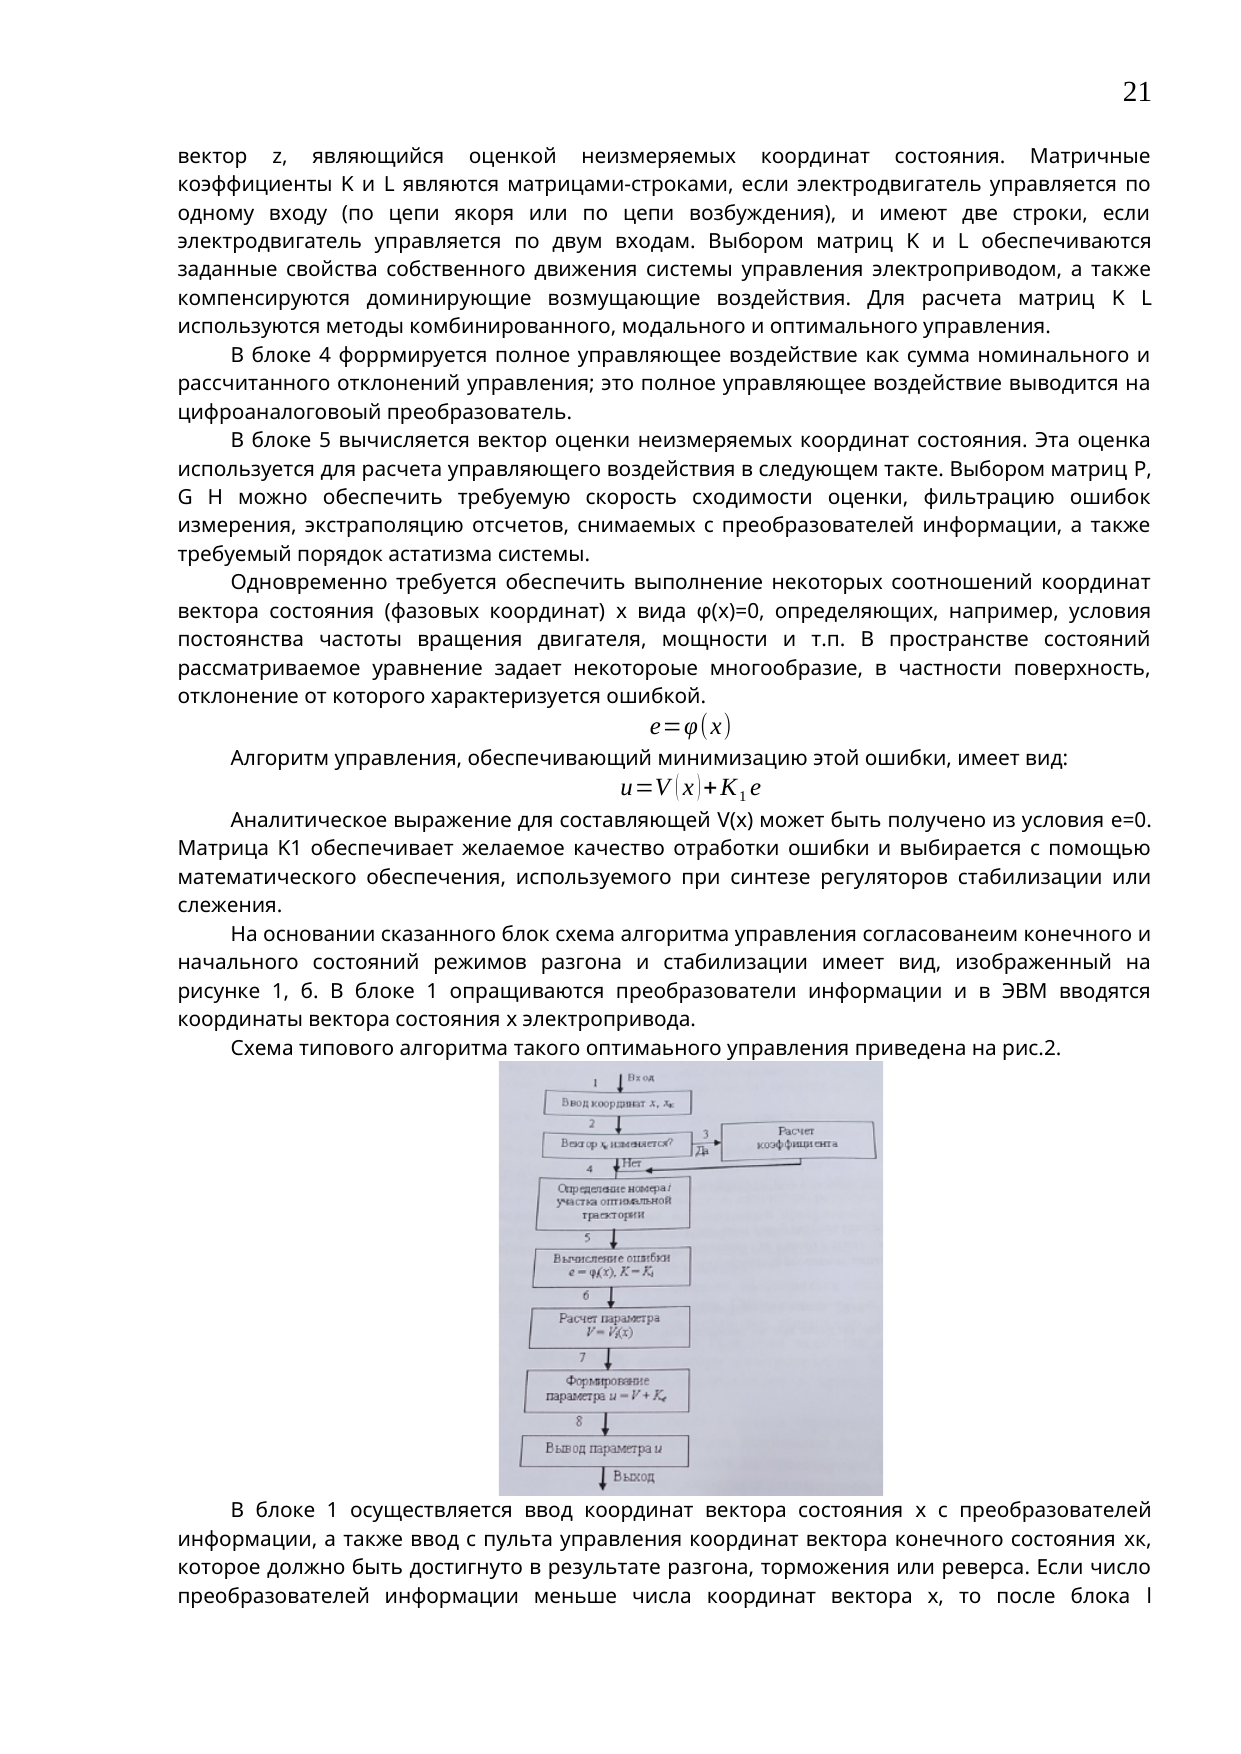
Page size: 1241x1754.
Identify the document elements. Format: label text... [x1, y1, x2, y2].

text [177, 1495, 1152, 1609]
text В блоке 5 вычисляется вектор оценки неизмеряемых координат состояния. Эта оценка используется для расчета управляющего воздействия в следующем такте. Выбором матриц P, G H можно обеспечить требуемую скорость сходимости оценки, фильтрацию ошибок измерения, экстраполяцию отсчетов, снимаемых с преобразователей информации, а также требуемый порядок астатизма системы. [177, 425, 1152, 567]
text Схема типового алгоритма такого оптимаьного управления приведена на рис.2. [177, 1033, 1152, 1061]
text На основании сказанного блок схема алгоритма управления согласованеим конечного и начального состояний режимов разгона и стабилизации имеет вид, изображенный на рисунке 1, б. В блоке 1 опращиваются преобразователи информации и в ЭВМ вводятся координаты вектора состояния x электропривода. [177, 919, 1152, 1033]
text Одновременно требуется обеспечить выполнение некоторых соотношений координат вектора состояния (фазовых координат) x вида φ(x)=0, определяющих, например, условия постоянства частоты вращения двигателя, мощности и т.п. В пространстве состояний рассматриваемое уравнение задает некотороые многообразие, в частности поверхность, отклонение от которого характеризуется ошибкой. [177, 567, 1152, 709]
text В блоке 4 форрмируется полное управляющее воздействие как сумма номинального и рассчитанного отклонений управления; это полное управляющее воздействие выводится на цифроаналоговоый преобразователь. [177, 340, 1152, 425]
text Алгоритм управления, обеспечивающий минимизацию этой ошибки, имеет вид: [177, 743, 1152, 772]
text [177, 141, 1152, 340]
picture [498, 1061, 884, 1496]
text Аналитическое выражение для составляющей V(x) может быть получено из условия e=0. Матрица K1 обеспечивает желаемое качество отработки ошибки и выбирается с помощью математического обеспечения, используемого при синтезе регуляторов стабилизации или слежения. [177, 805, 1152, 919]
